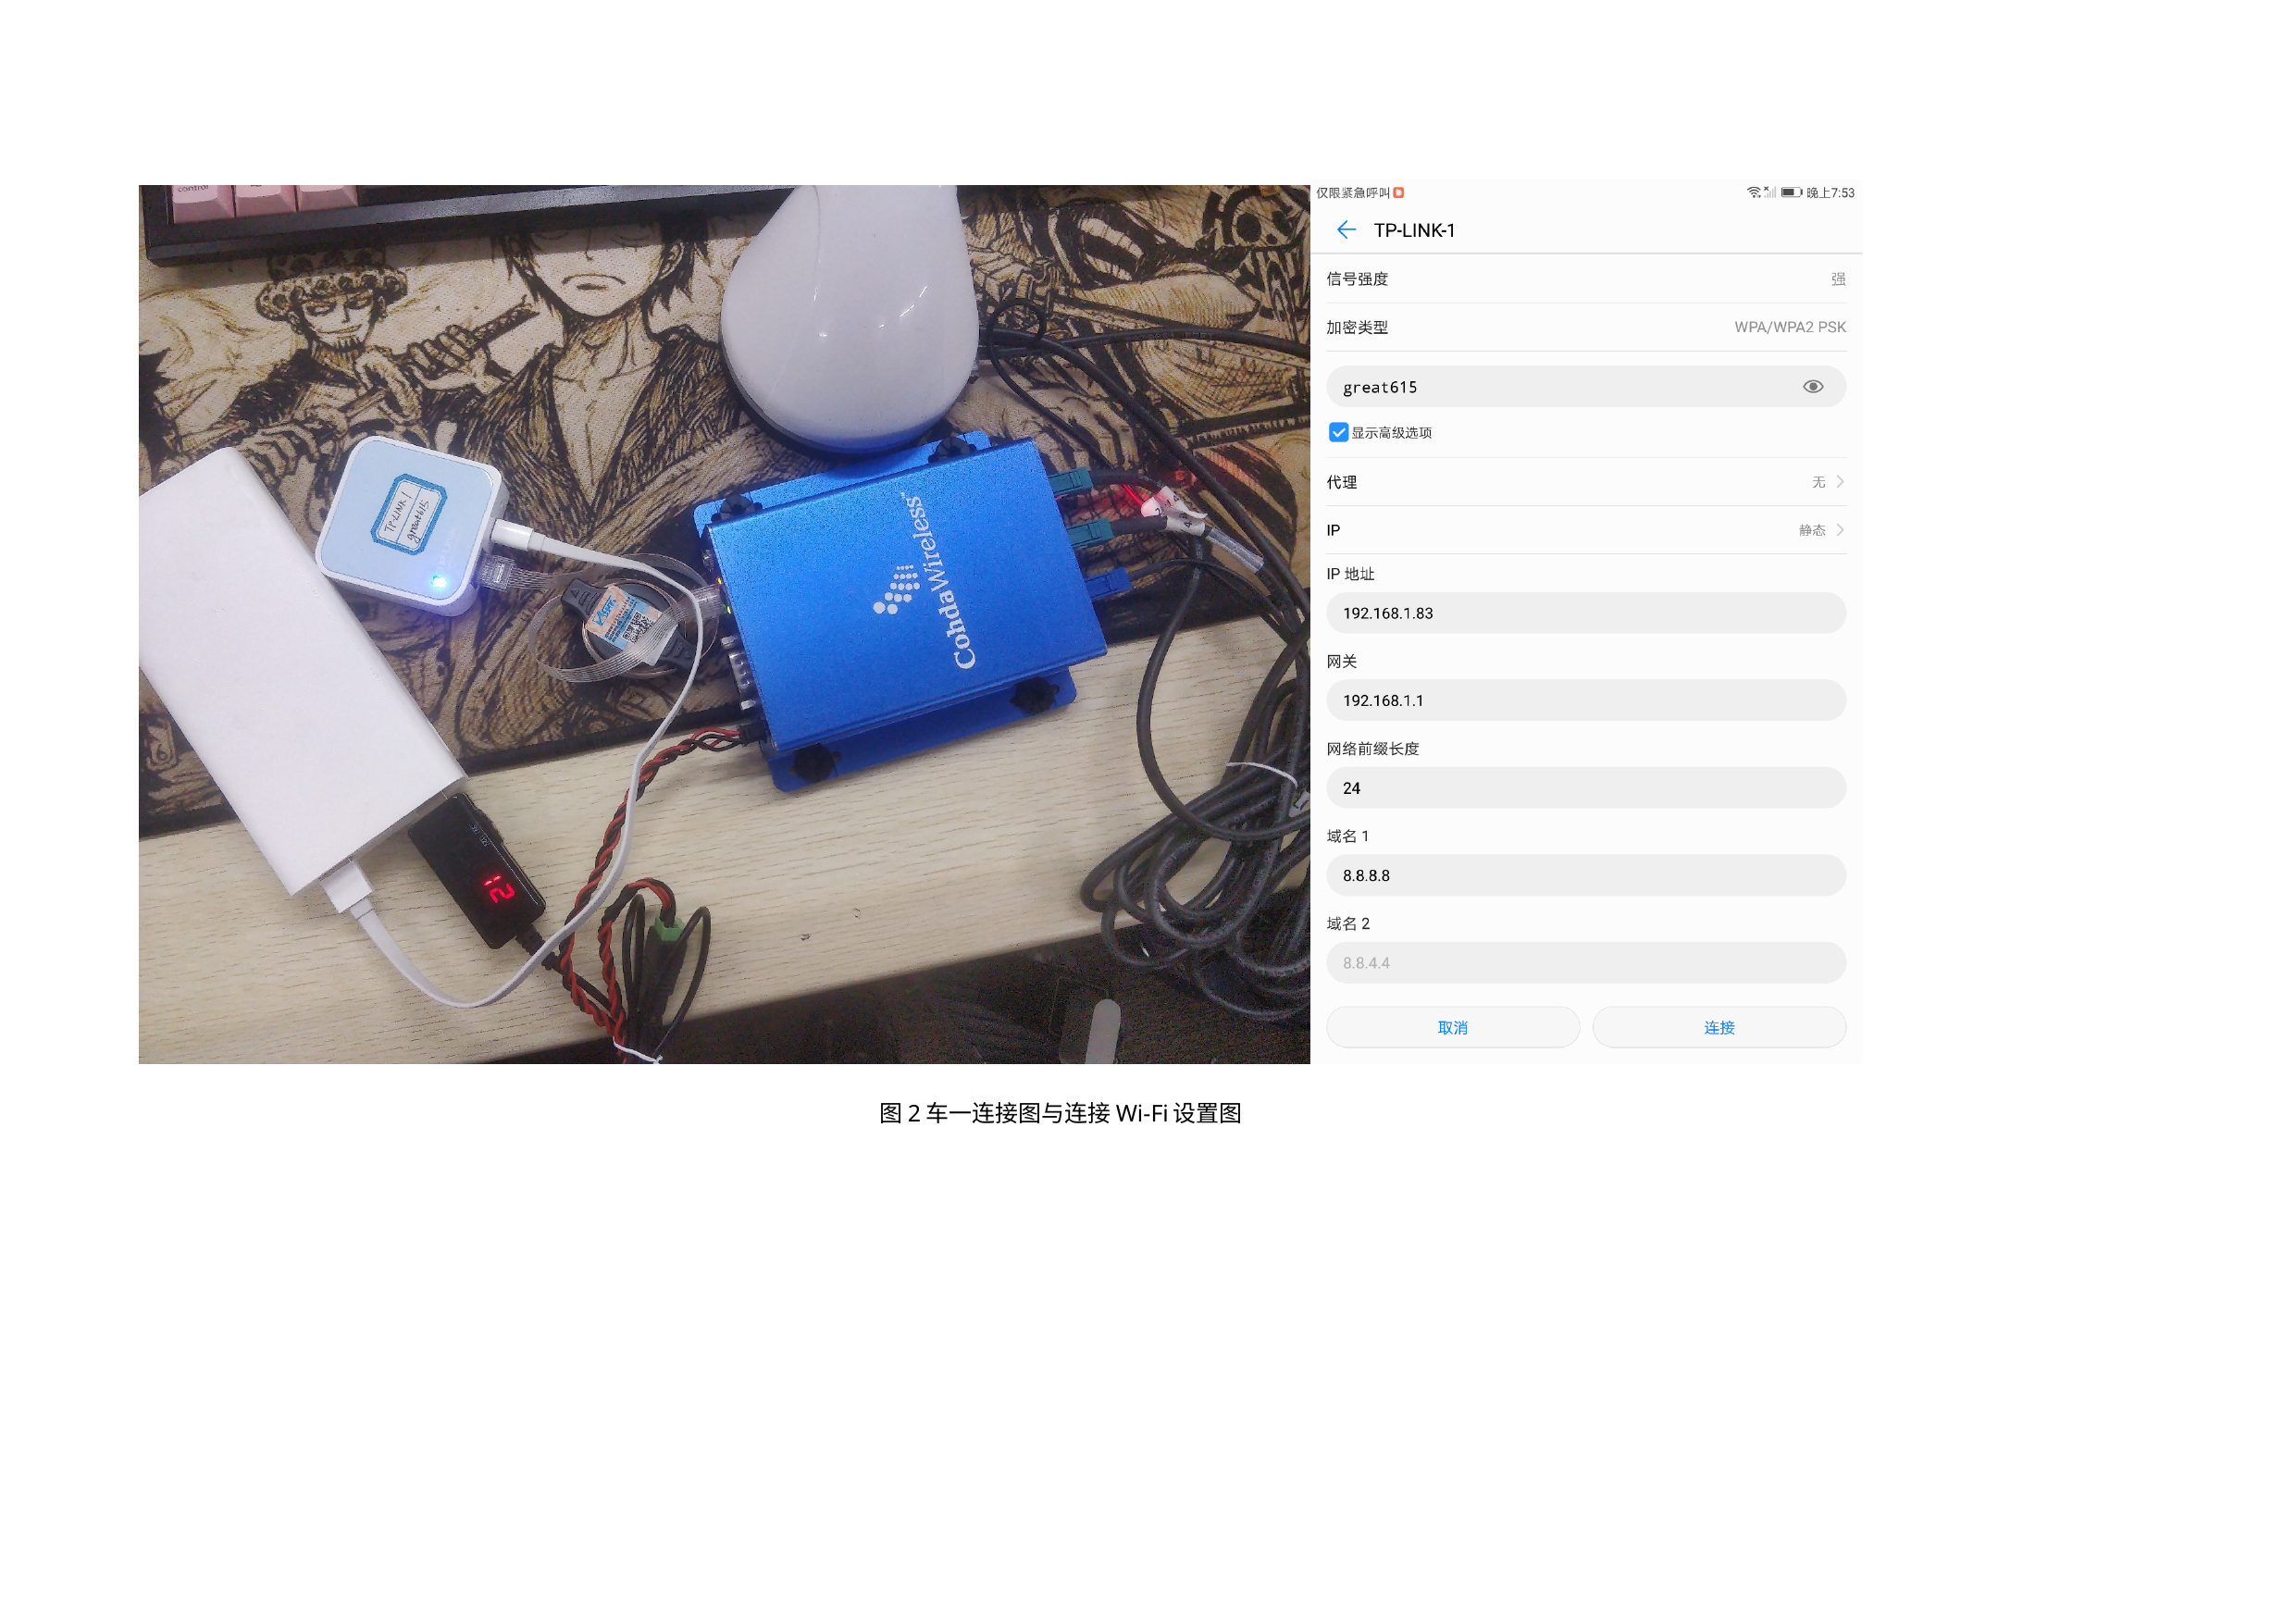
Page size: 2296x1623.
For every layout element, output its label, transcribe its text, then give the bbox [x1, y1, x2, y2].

text 图 2 车一连接图与连接Wi-Fi设置图 [139, 1082, 2156, 1142]
picture [139, 180, 1863, 1064]
